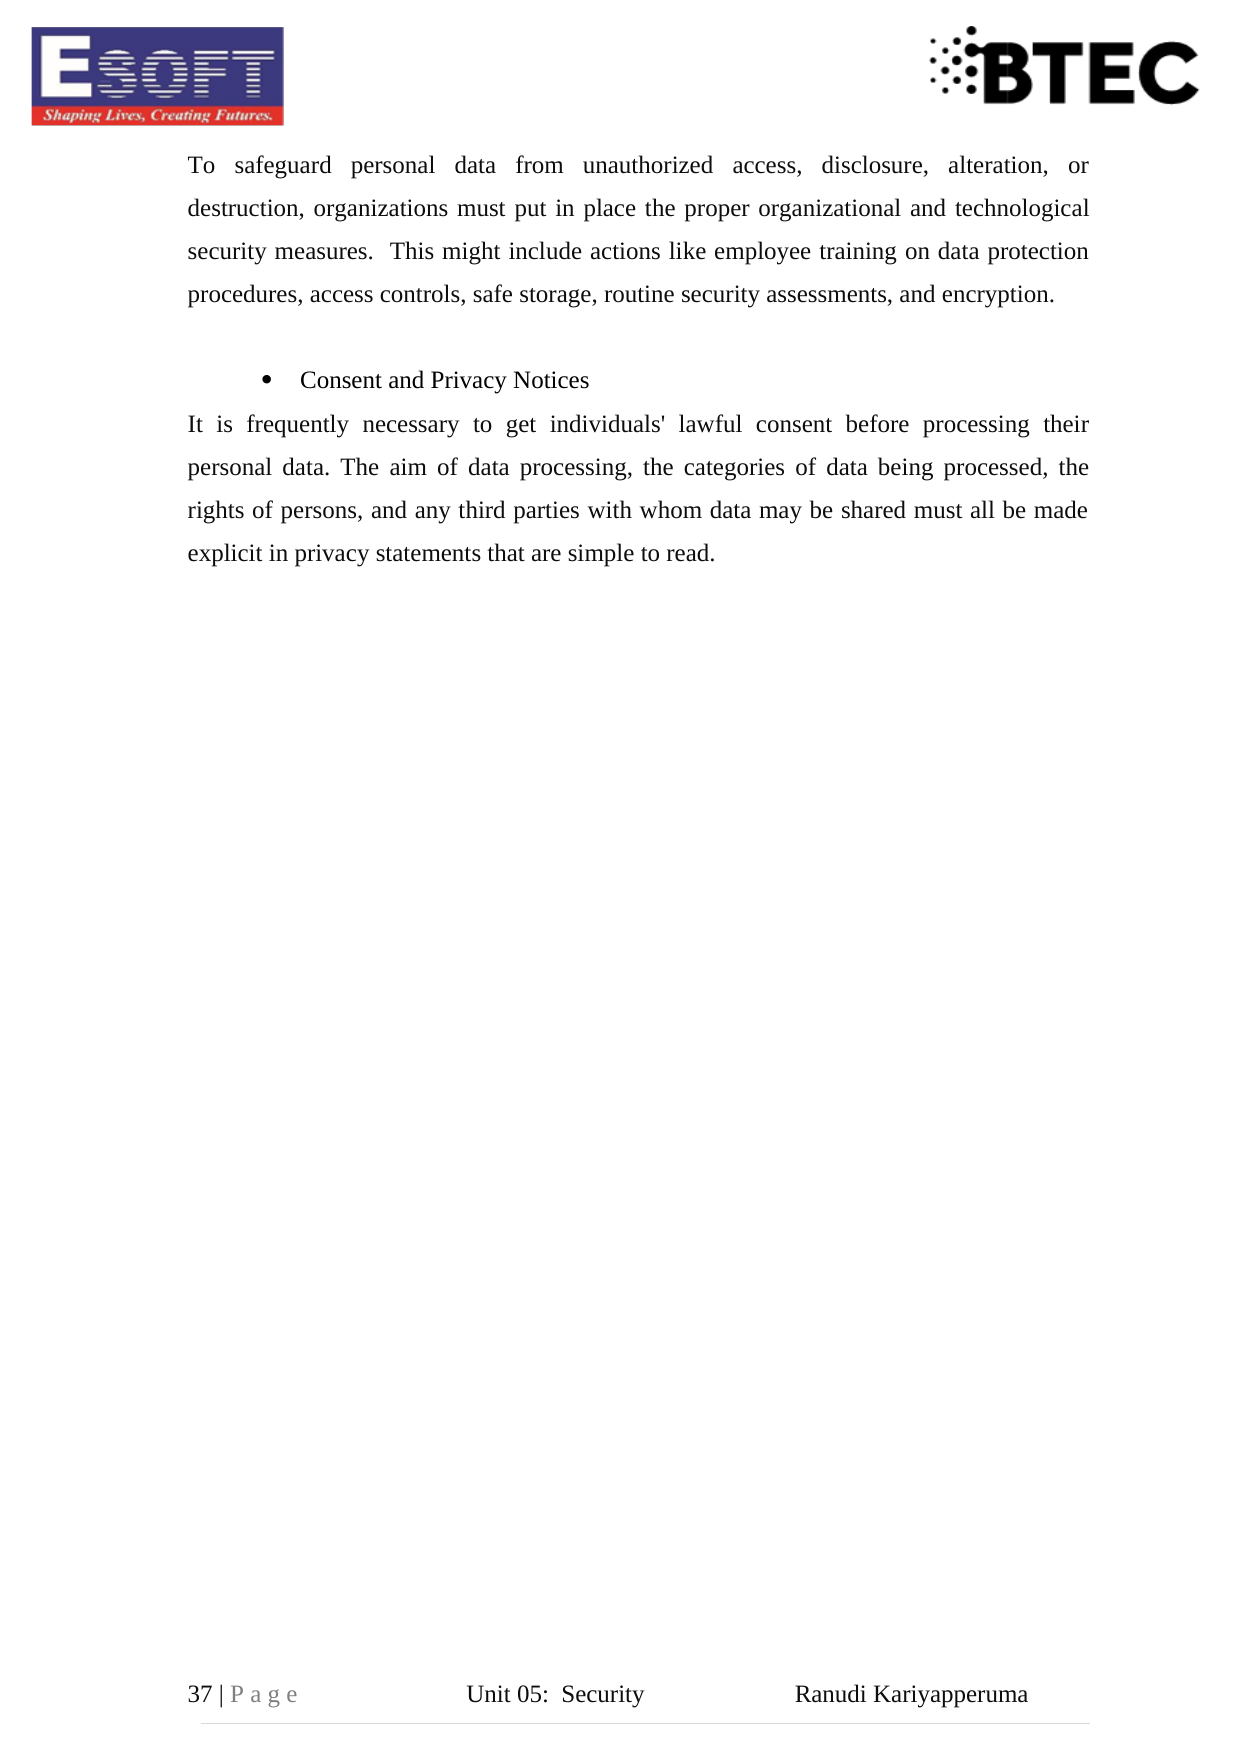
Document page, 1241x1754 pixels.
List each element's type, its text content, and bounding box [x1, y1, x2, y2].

text To safeguard personal data from unauthorized access, disclosure, alteration, or destruction, organizations must put in place the proper organizational and technological security measures. This might include actions like employee training on data protection procedures, access controls, safe storage, routine security assessments, and encryption. [187, 150, 1090, 308]
list Consent and Privacy Notices [262, 366, 1090, 394]
text It is frequently necessary to get individuals' lawful consent before processing their personal data. The aim of data processing, the categories of data being processed, the rights of persons, and any third parties with whom data may be shared must all be made explicit in privacy statements that are simple to read. [187, 409, 1090, 567]
picture [31, 26, 1204, 128]
